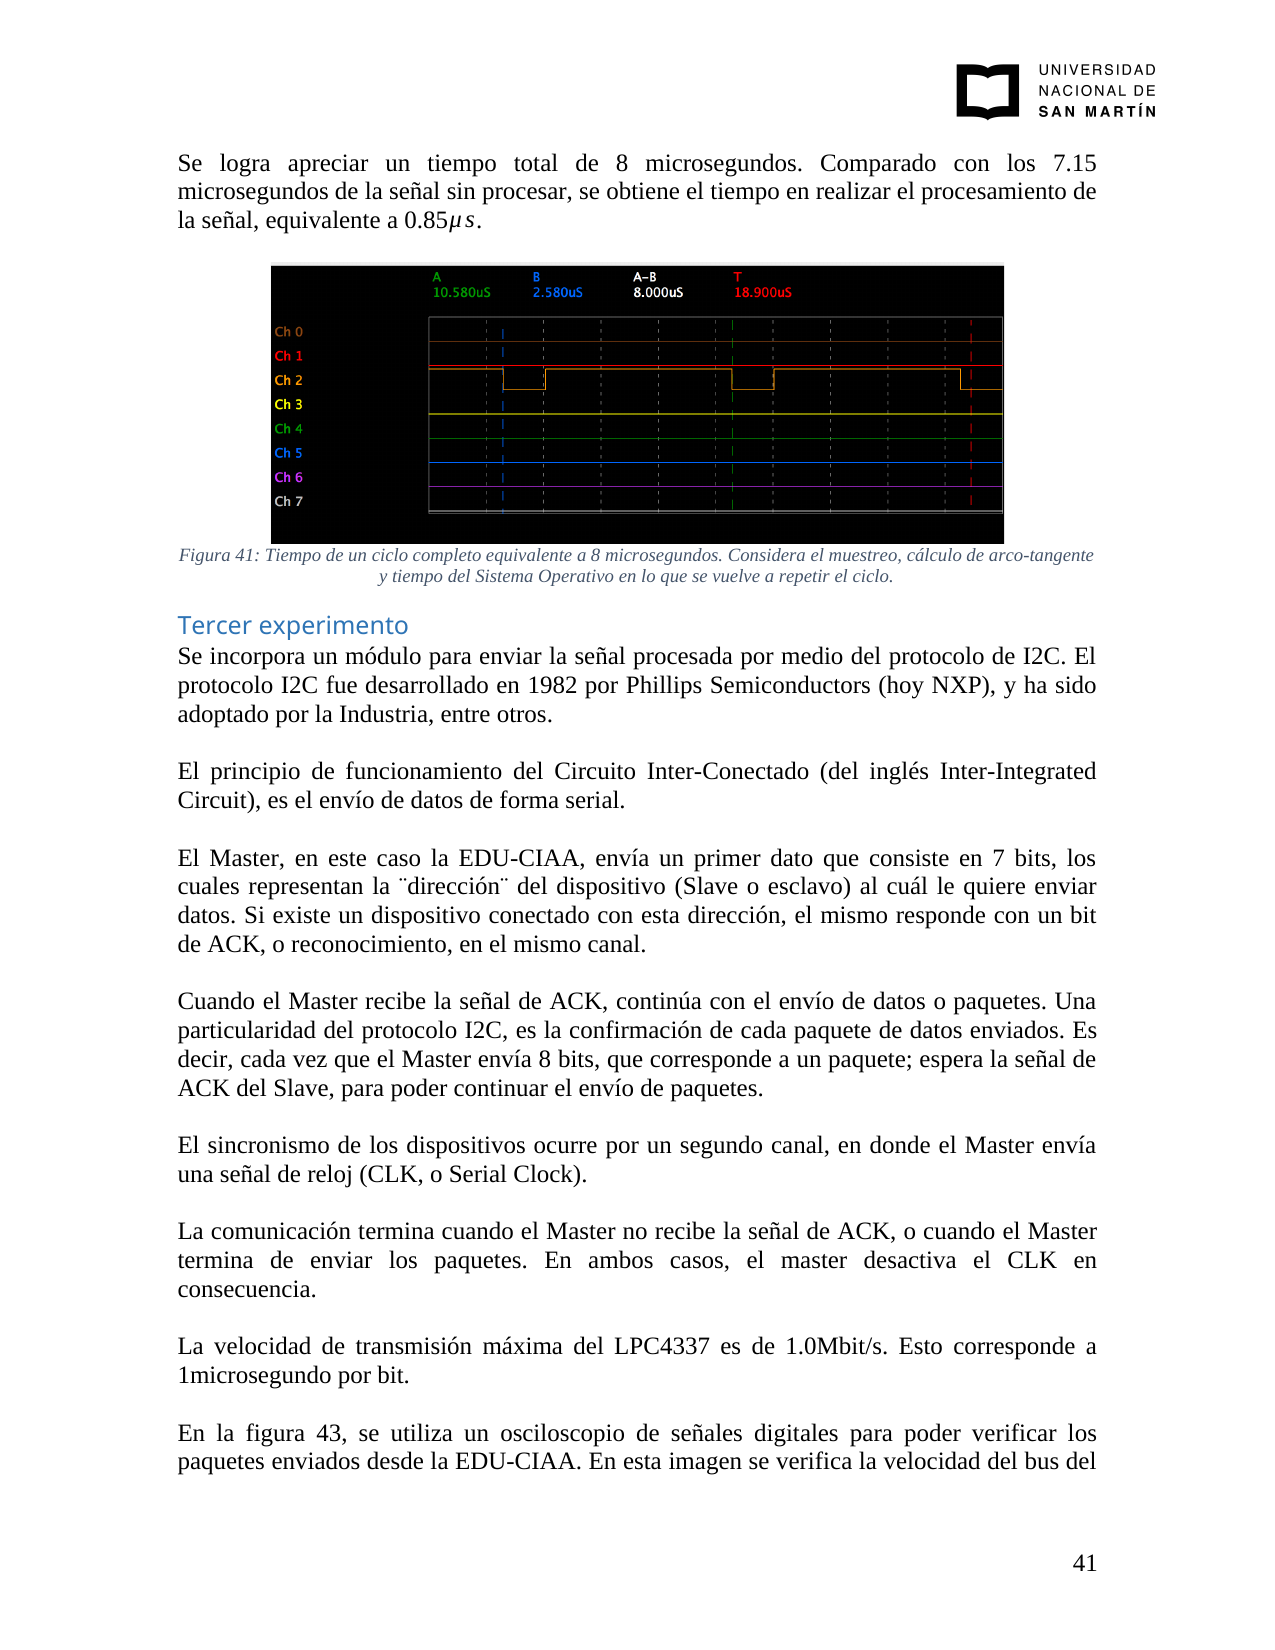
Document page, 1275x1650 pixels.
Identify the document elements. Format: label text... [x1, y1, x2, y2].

text La velocidad de transmisión máxima del LPC4337 es de 1.0Mbit/s. Esto corresponde a 1microsegundo por bit. [177, 1331, 1098, 1389]
picture [945, 55, 1165, 128]
text Cuando el Master recibe la señal de ACK, continúa con el envío de datos o paquetes. Una particularidad del protocolo I2C, es la confirmación de cada paquete de datos enviados. Es decir, cada vez que el Master envía 8 bits, que corresponde a un paquete; espera la señal de ACK del Slave, para poder continuar el envío de paquetes. [177, 986, 1098, 1101]
text El principio de funcionamiento del Circuito Inter-Conectado (del inglés Inter-Integrated Circuit), es el envío de datos de forma serial. [177, 756, 1098, 814]
text El sincronismo de los dispositivos ocurre por un segundo canal, en donde el Master envía una señal de reloj (CLK, o Serial Clock). [177, 1130, 1098, 1188]
text Figura 41: Tiempo de un ciclo completo equivalente a 8 microsegundos. Considera el muestreo, cálculo de arco-tangente y tiempo del Sistema Operativo en lo que se vuelve a repetir el ciclo. [177, 543, 1098, 587]
text La comunicación termina cuando el Master no recibe la señal de ACK, o cuando el Master termina de enviar los paquetes. En ambos casos, el master desactiva el CLK en consecuencia. [177, 1216, 1098, 1303]
text Se logra apreciar un tiempo total de 8 microsegundos. Comparado con los 7.15 microsegundos de la señal sin procesar, se obtiene el tiempo en realizar el procesamiento de la señal, equivalente a 0.85. [177, 148, 1098, 234]
picture [270, 262, 1005, 544]
text El Master, en este caso la EDU-CIAA, envía un primer dato que consiste en 7 bits, los cuales representan la ¨dirección¨ del dispositivo (Slave o esclavo) al cuál le quiere enviar datos. Si existe un dispositivo conectado con esta dirección, el mismo responde con un bit de ACK, o reconocimiento, en el mismo canal. [177, 843, 1098, 958]
text Se incorpora un módulo para enviar la señal procesada por medio del protocolo de I2C. El protocolo I2C fue desarrollado en 1982 por Phillips Semiconductors (hoy NXP), y ha sido adoptado por la Industria, entre otros. [177, 641, 1098, 728]
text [177, 1418, 1098, 1475]
subtitle Tercer experimento [177, 607, 1098, 641]
